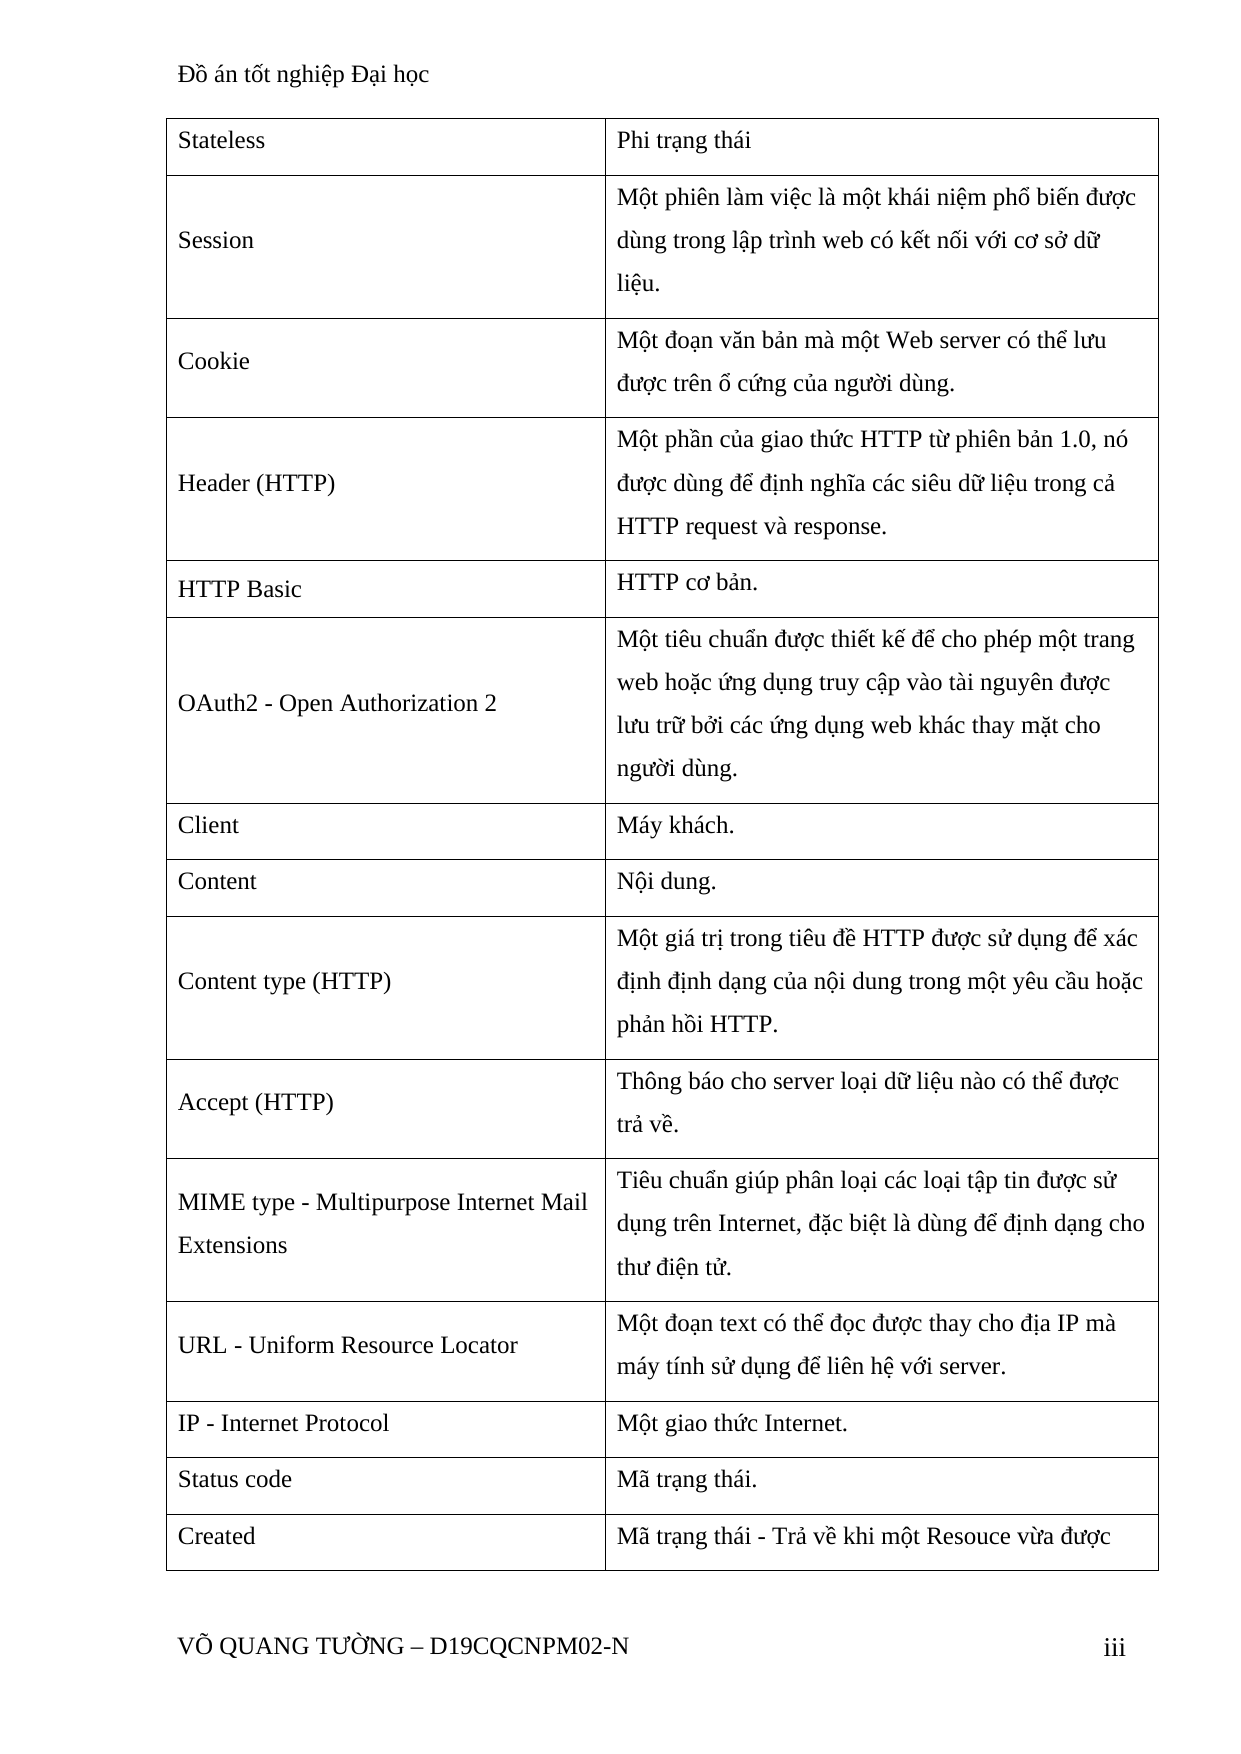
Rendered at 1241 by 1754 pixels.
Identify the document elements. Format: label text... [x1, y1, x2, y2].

table_cell Created [167, 1515, 605, 1570]
table_cell Session [167, 176, 605, 317]
table_cell Nội dung. [606, 860, 1158, 916]
table_cell Phi trạng thái [606, 119, 1158, 175]
table_cell OAuth2 - Open Authorization 2 [167, 618, 605, 802]
table_cell Một đoạn văn bản mà một Web server có thể lưu được trên ổ cứng của người dùng. [606, 319, 1158, 417]
table_cell HTTP Basic [167, 561, 605, 617]
table_cell Một phiên làm việc là một khái niệm phổ biến được dùng trong lập trình web có kết nối với cơ sở dữ liệu. [606, 176, 1158, 317]
table_cell MIME type - Multipurpose Internet Mail Extensions [167, 1159, 605, 1301]
table_cell Một đoạn text có thể đọc được thay cho địa IP mà máy tính sử dụng để liên hệ với server. [606, 1302, 1158, 1401]
table_cell Một phần của giao thức HTTP từ phiên bản 1.0, nó được dùng để định nghĩa các siêu dữ liệu trong cả HTTP request và response. [606, 418, 1158, 560]
table_cell Header (HTTP) [167, 418, 605, 560]
table_cell Một tiêu chuẩn được thiết kế để cho phép một trang web hoặc ứng dụng truy cập vào tài nguyên được lưu trữ bởi các ứng dụng web khác thay mặt cho người dùng. [606, 618, 1158, 802]
table_cell Máy khách. [606, 804, 1158, 859]
table_cell Thông báo cho server loại dữ liệu nào có thể được trả về. [606, 1060, 1158, 1158]
table_cell IP - Internet Protocol [167, 1402, 605, 1457]
table_cell Content type (HTTP) [167, 917, 605, 1058]
table_cell Content [167, 860, 605, 916]
table_cell Cookie [167, 319, 605, 417]
table_cell Một giao thức Internet. [606, 1402, 1158, 1457]
table_cell Status code [167, 1458, 605, 1514]
table_cell Một giá trị trong tiêu đề HTTP được sử dụng để xác định định dạng của nội dung trong một yêu cầu hoặc phản hồi HTTP. [606, 917, 1158, 1058]
table_cell Client [167, 804, 605, 859]
table_cell Stateless [167, 119, 605, 175]
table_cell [606, 1515, 1158, 1570]
table_cell HTTP cơ bản. [606, 561, 1158, 617]
table_cell Tiêu chuẩn giúp phân loại các loại tập tin được sử dụng trên Internet, đặc biệt là dùng để định dạng cho thư điện tử. [606, 1159, 1158, 1301]
table_cell Mã trạng thái. [606, 1458, 1158, 1514]
table_cell URL - Uniform Resource Locator [167, 1302, 605, 1401]
table_cell Accept (HTTP) [167, 1060, 605, 1158]
